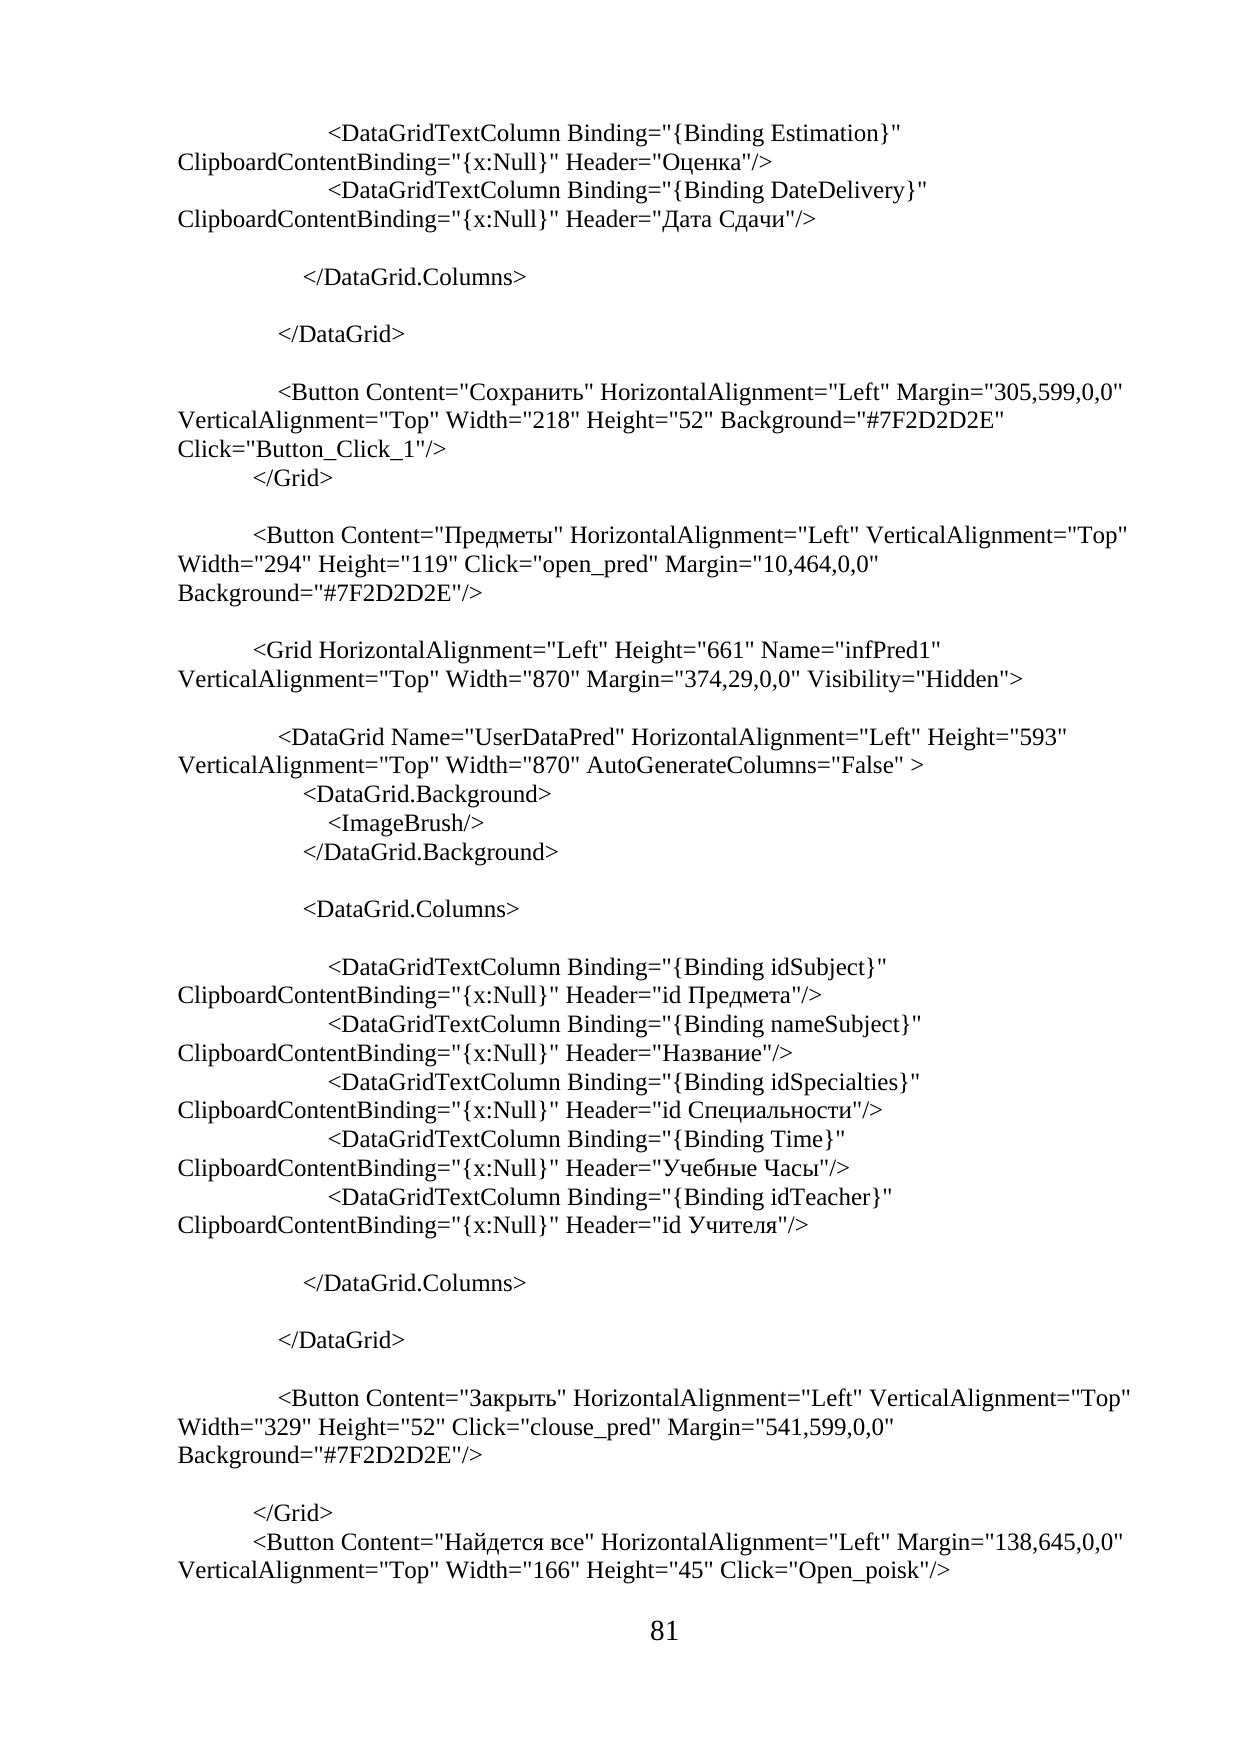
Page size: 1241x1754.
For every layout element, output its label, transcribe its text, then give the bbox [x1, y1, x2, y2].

text <DataGridTextColumn Binding="{Binding idSubject}" ClipboardContentBinding="{x:Null}" Header="id Предмета"/> [177, 952, 1152, 1009]
text <DataGridTextColumn Binding="{Binding Estimation}" ClipboardContentBinding="{x:Null}" Header="Оценка"/> [177, 118, 1152, 176]
text <DataGridTextColumn Binding="{Binding Time}" ClipboardContentBinding="{x:Null}" Header="Учебные Часы"/> [177, 1124, 1152, 1182]
text </DataGrid> [177, 1326, 1152, 1354]
text <Button Content="Закрыть" HorizontalAlignment="Left" VerticalAlignment="Top" Width="329" Height="52" Click="clouse_pred" Margin="541,599,0,0" Background="#7F2D2D2E"/> [177, 1383, 1152, 1469]
text <DataGrid Name="UserDataPred" HorizontalAlignment="Left" Height="593" VerticalAlignment="Top" Width="870" AutoGenerateColumns="False" > [177, 722, 1152, 779]
text </Grid> [177, 463, 1152, 492]
text </Grid> [177, 1498, 1152, 1527]
text </DataGrid.Columns> [177, 1268, 1152, 1297]
text <Grid HorizontalAlignment="Left" Height="661" Name="infPred1" VerticalAlignment="Top" Width="870" Margin="374,29,0,0" Visibility="Hidden"> [177, 636, 1152, 693]
text <DataGridTextColumn Binding="{Binding idTeacher}" ClipboardContentBinding="{x:Null}" Header="id Учителя"/> [177, 1182, 1152, 1239]
text <DataGridTextColumn Binding="{Binding DateDelivery}" ClipboardContentBinding="{x:Null}" Header="Дата Сдачи"/> [177, 176, 1152, 233]
text <Button Content="Сохранить" HorizontalAlignment="Left" Margin="305,599,0,0" VerticalAlignment="Top" Width="218" Height="52" Background="#7F2D2D2E" Click="Button_Click_1"/> [177, 377, 1152, 463]
text <ImageBrush/> [177, 808, 1152, 837]
text <Button Content="Предметы" HorizontalAlignment="Left" VerticalAlignment="Top" Width="294" Height="119" Click="open_pred" Margin="10,464,0,0" Background="#7F2D2D2E"/> [177, 521, 1152, 607]
text <DataGridTextColumn Binding="{Binding idSpecialties}" ClipboardContentBinding="{x:Null}" Header="id Специальности"/> [177, 1067, 1152, 1124]
text </DataGrid.Columns> [177, 262, 1152, 291]
text <Button Content="Найдется все" HorizontalAlignment="Left" Margin="138,645,0,0" VerticalAlignment="Top" Width="166" Height="45" Click="Open_poisk"/> [177, 1527, 1152, 1584]
text </DataGrid.Background> [177, 837, 1152, 866]
text <DataGridTextColumn Binding="{Binding nameSubject}" ClipboardContentBinding="{x:Null}" Header="Название"/> [177, 1009, 1152, 1067]
text </DataGrid> [177, 319, 1152, 348]
text <DataGrid.Background> [177, 779, 1152, 808]
text <DataGrid.Columns> [177, 894, 1152, 923]
